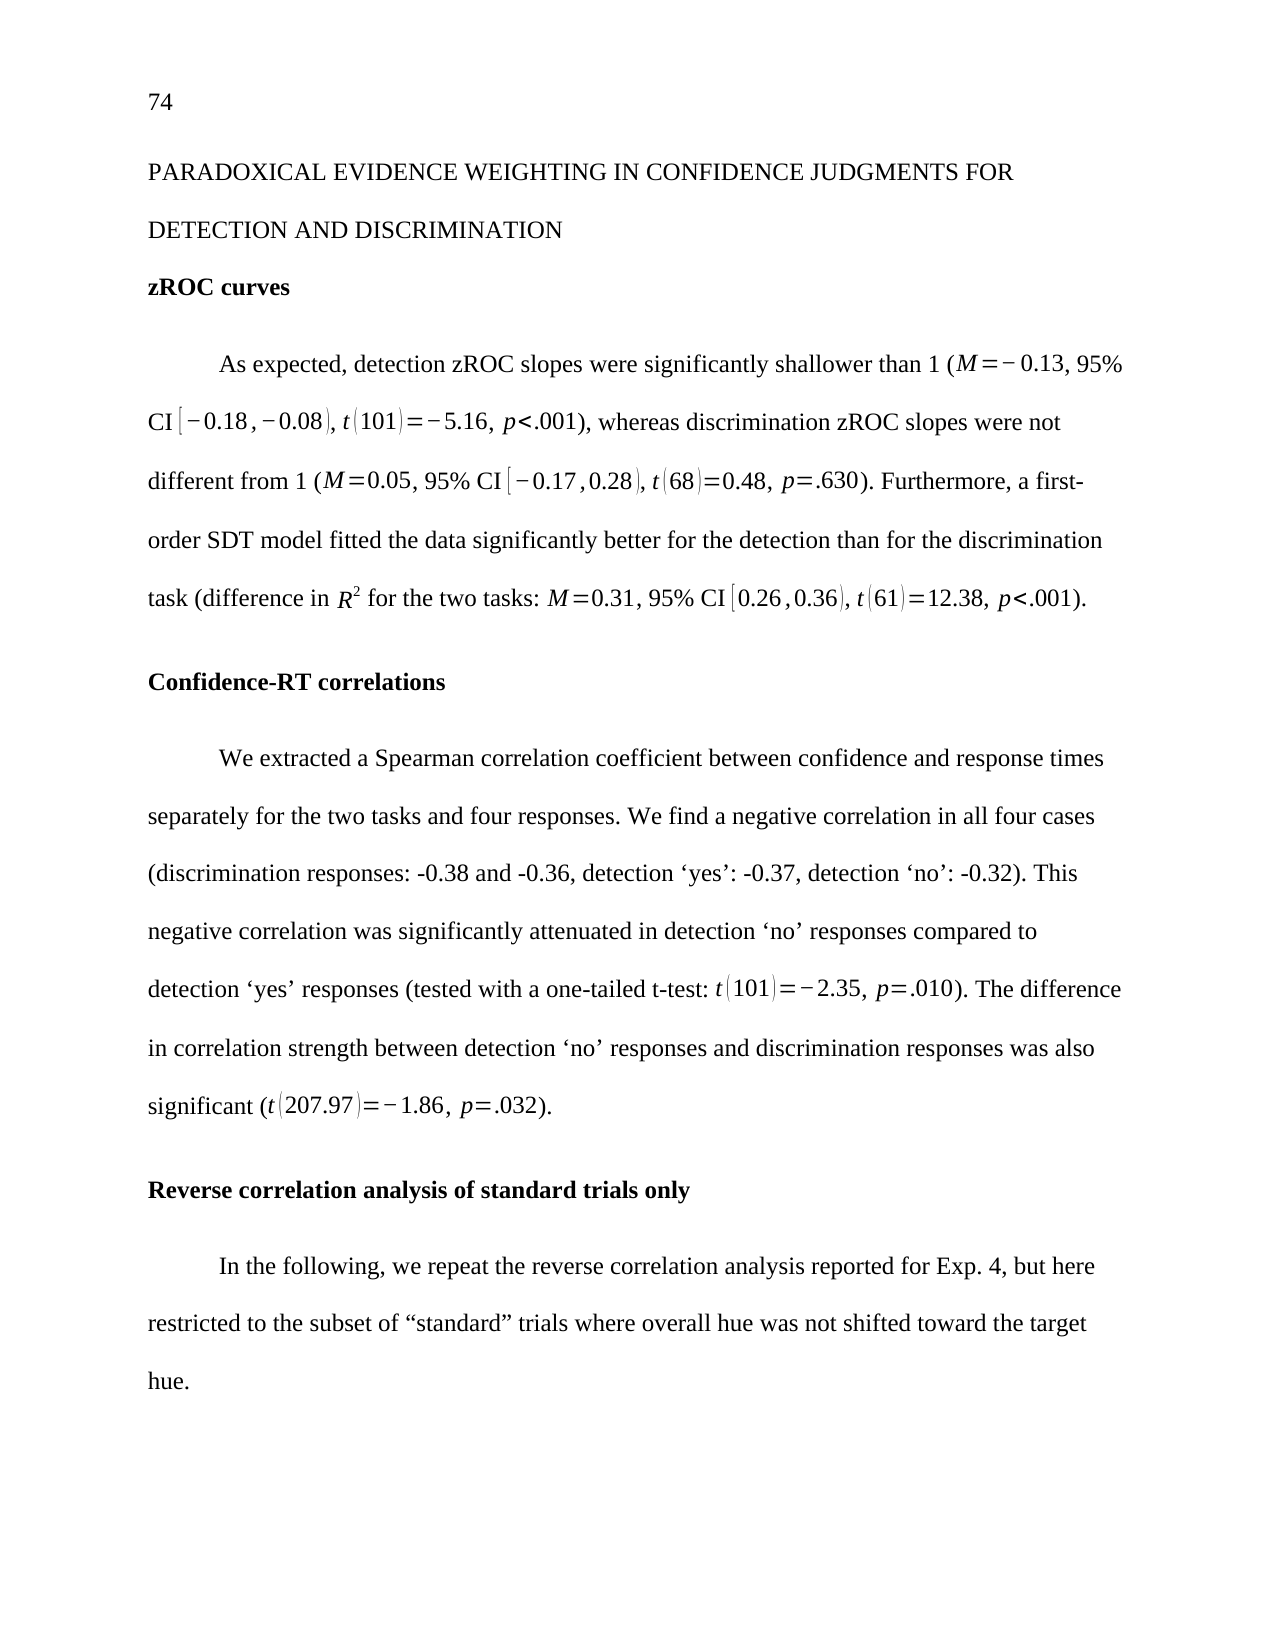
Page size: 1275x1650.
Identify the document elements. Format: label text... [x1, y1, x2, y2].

text As expected, detection zROC slopes were significantly shallower than 1 (, 95% CI , , ), whereas discrimination zROC slopes were not different from 1 (, 95% CI , , ). Furthermore, a first-order SDT model fitted the data significantly better for the detection than for the discrimination task (difference in for the two tasks: , 95% CI , , ). [148, 349, 1127, 613]
subtitle Confidence-RT correlations [148, 667, 1127, 696]
text In the following, we repeat the reverse correlation analysis reported for Exp. 4, but here restricted to the subset of “standard” trials where overall hue was not shifted toward the target hue. [148, 1251, 1127, 1395]
subtitle zROC curves [148, 272, 1127, 301]
text We extracted a Spearman correlation coefficient between confidence and response times separately for the two tasks and four responses. We find a negative correlation in all four cases (discrimination responses: -0.38 and -0.36, detection ‘yes’: -0.37, detection ‘no’: -0.32). This negative correlation was significantly attenuated in detection ‘no’ responses compared to detection ‘yes’ responses (tested with a one-tailed t-test: , ). The difference in correlation strength between detection ‘no’ responses and discrimination responses was also significant (, ). [148, 743, 1127, 1121]
subtitle Reverse correlation analysis of standard trials only [148, 1175, 1127, 1203]
